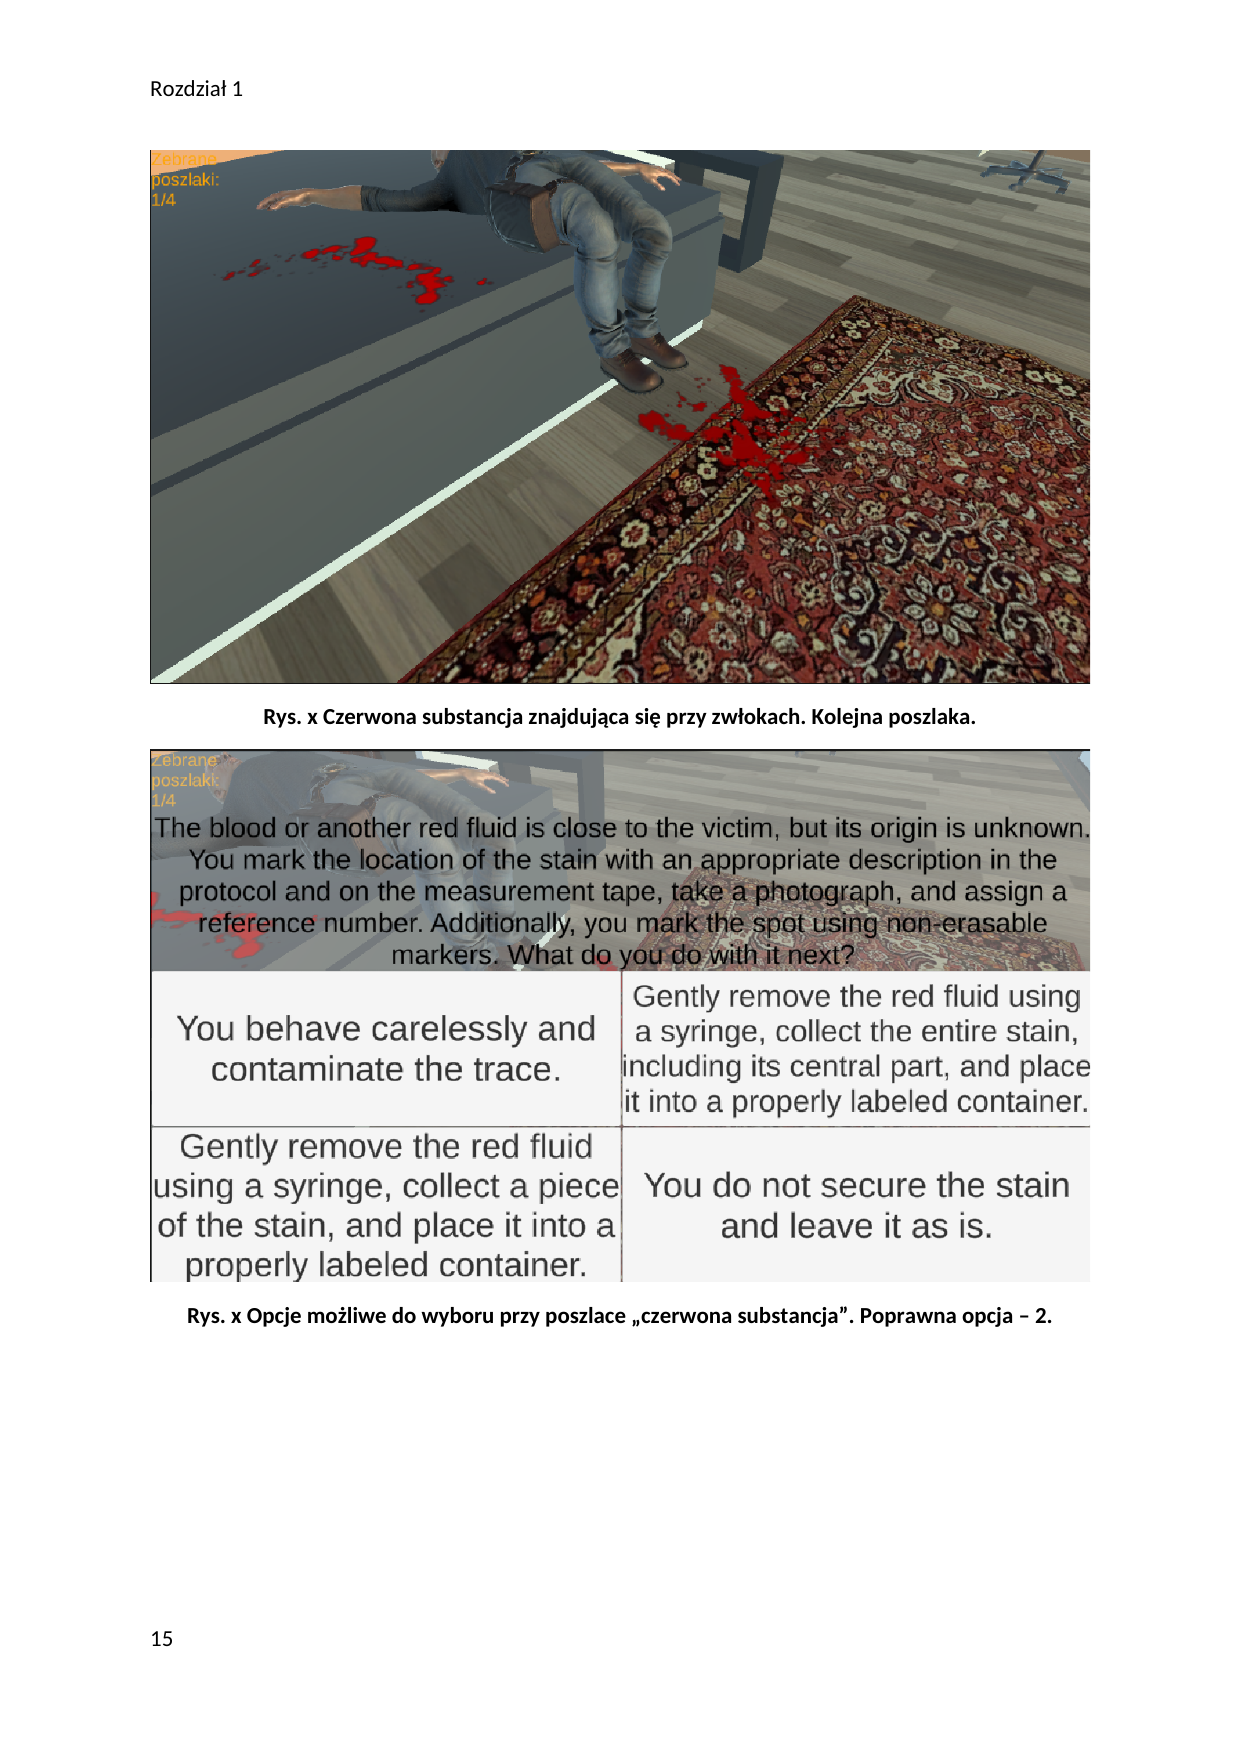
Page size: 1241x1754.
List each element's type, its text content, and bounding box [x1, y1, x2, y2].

text Rys. x Czerwona substancja znajdująca się przy zwłokach. Kolejna poszlaka. [150, 702, 1090, 731]
picture [150, 749, 1091, 1282]
text Rys. x Opcje możliwe do wyboru przy poszlace „czerwona substancja”. Poprawna opcja – 2. [150, 1301, 1090, 1329]
picture [150, 150, 1091, 684]
